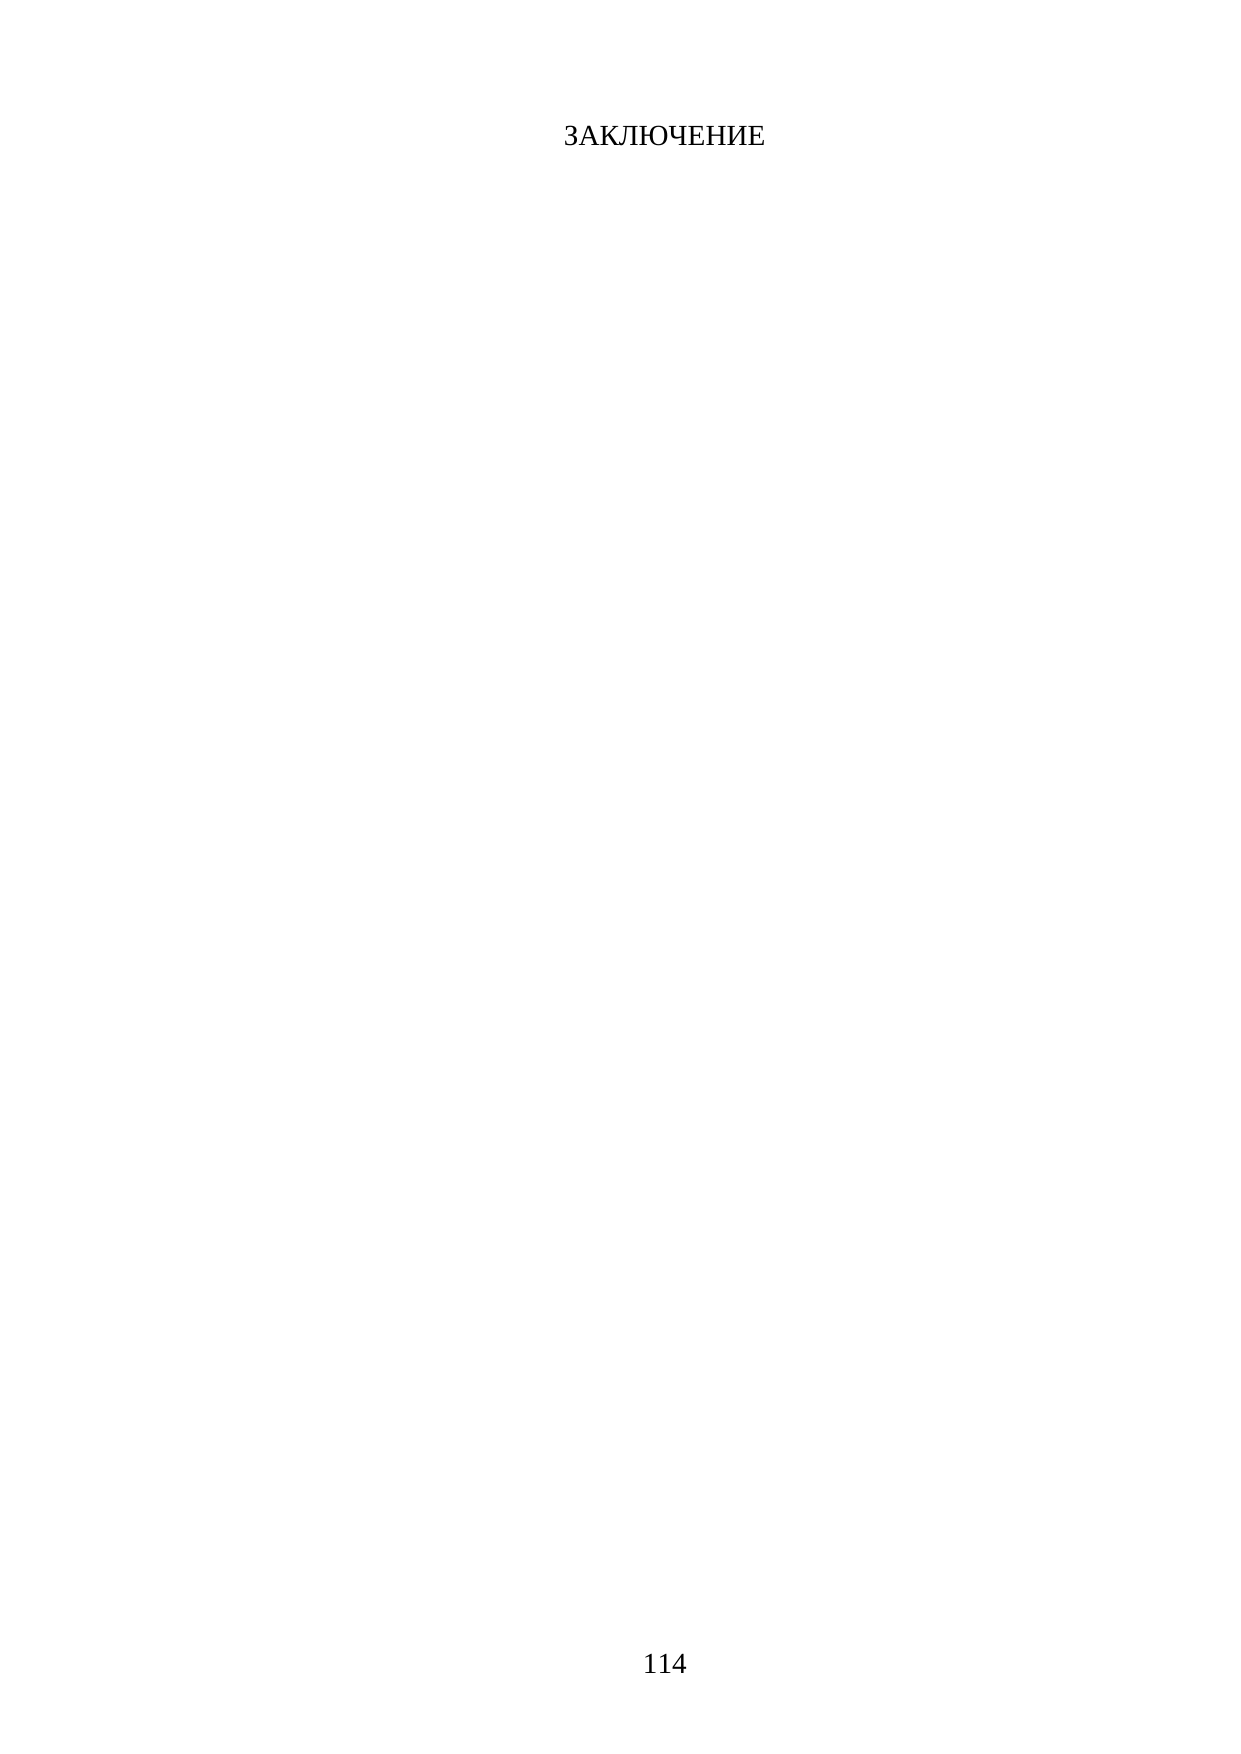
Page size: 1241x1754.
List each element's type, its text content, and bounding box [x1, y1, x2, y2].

subtitle ЗАКЛЮЧЕНИЕ [177, 118, 1152, 152]
